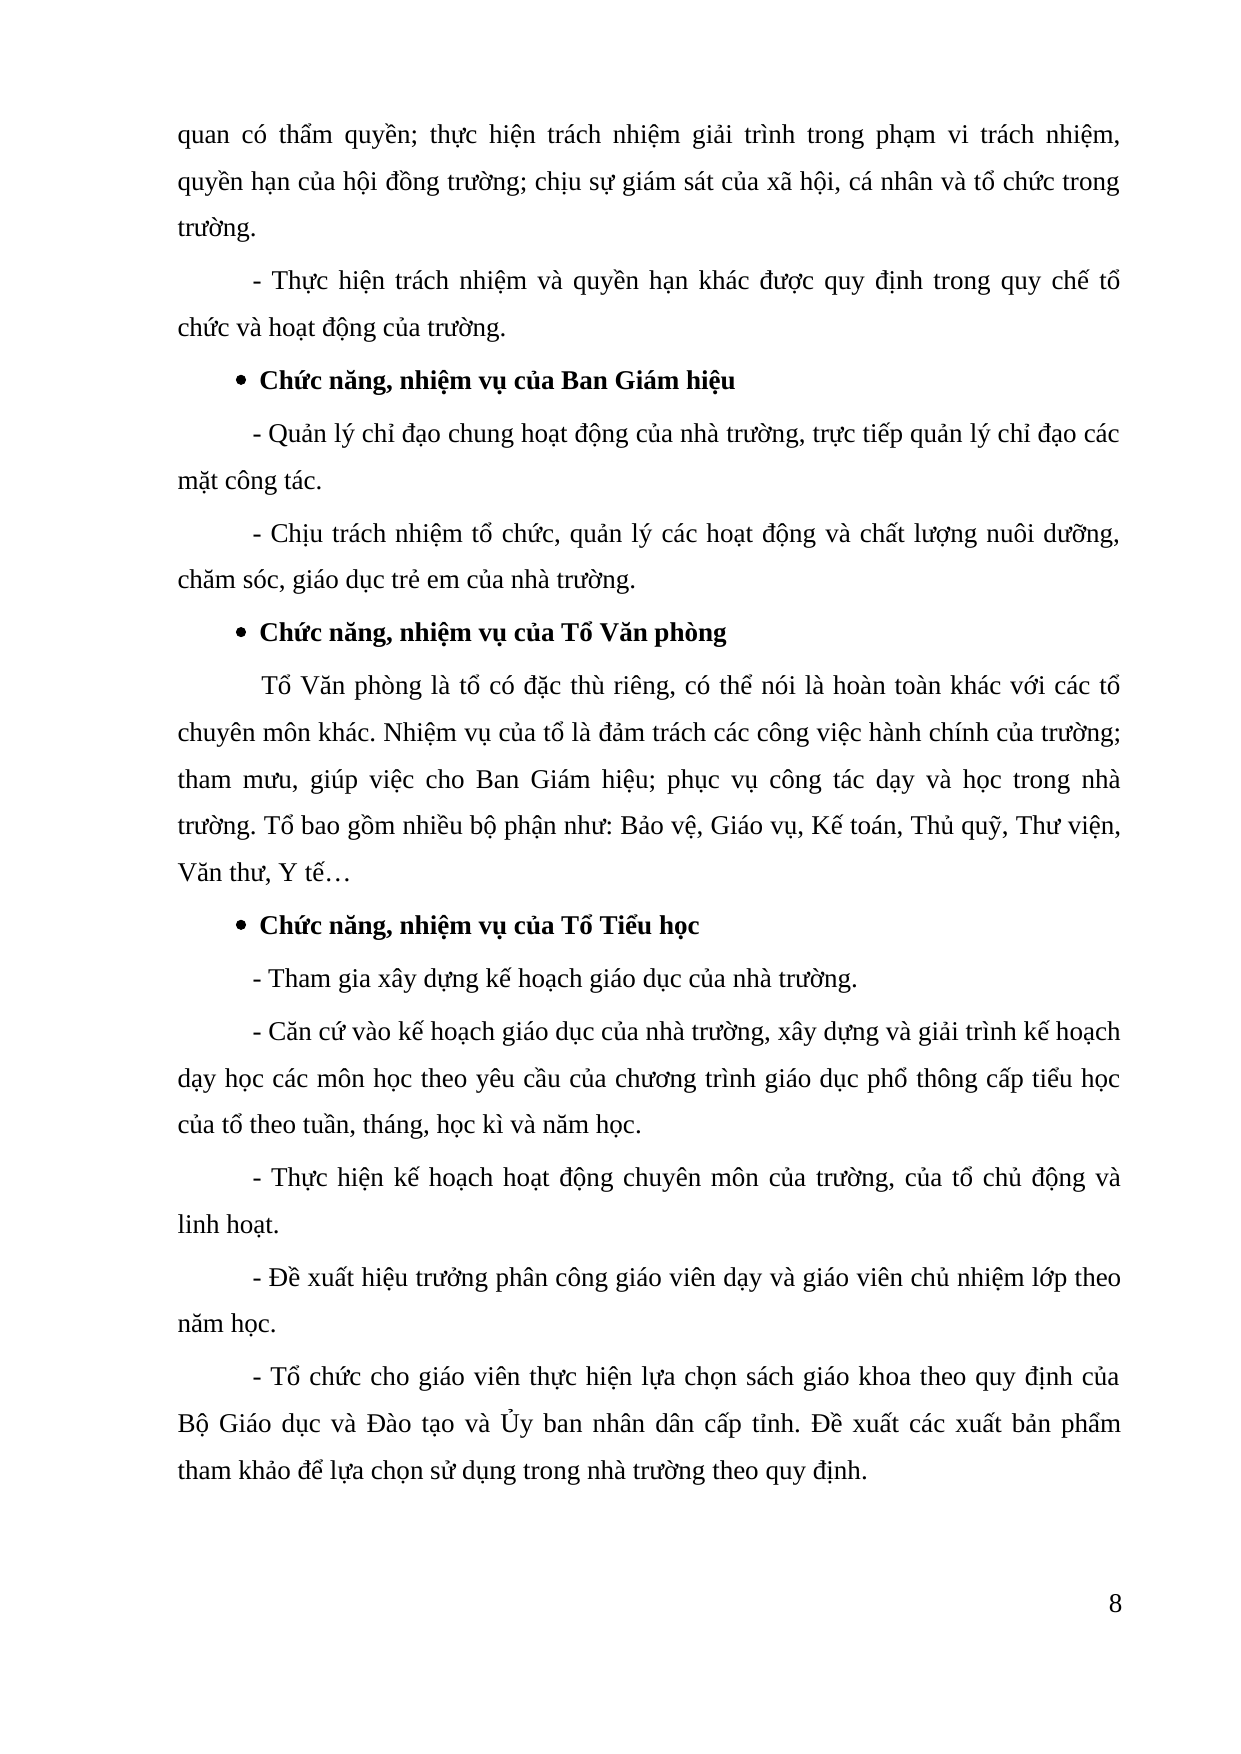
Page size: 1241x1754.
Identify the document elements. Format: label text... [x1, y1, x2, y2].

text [177, 118, 1122, 243]
text - Thực hiện kế hoạch hoạt động chuyên môn của trường, của tổ chủ động và linh hoạt. [177, 1161, 1122, 1239]
text - Đề xuất hiệu trưởng phân công giáo viên dạy và giáo viên chủ nhiệm lớp theo năm học. [177, 1261, 1122, 1339]
list Chức năng, nhiệm vụ của Tổ Tiểu học [236, 909, 1122, 940]
list Chức năng, nhiệm vụ của Tổ Văn phòng [236, 616, 1122, 647]
text - Chịu trách nhiệm tổ chức, quản lý các hoạt động và chất lượng nuôi dưỡng, chăm sóc, giáo dục trẻ em của nhà trường. [177, 517, 1122, 594]
text - Quản lý chỉ đạo chung hoạt động của nhà trường, trực tiếp quản lý chỉ đạo các mặt công tác. [177, 417, 1122, 495]
text Tổ Văn phòng là tổ có đặc thù riêng, có thể nói là hoàn toàn khác với các tổ chuyên môn khác. Nhiệm vụ của tổ là đảm trách các công việc hành chính của trường; tham mưu, giúp việc cho Ban Giám hiệu; phục vụ công tác dạy và học trong nhà trường. Tổ bao gồm nhiều bộ phận như: Bảo vệ, Giáo vụ, Kế toán, Thủ quỹ, Thư viện, Văn thư, Y tế… [177, 669, 1122, 887]
text - Tham gia xây dựng kế hoạch giáo dục của nhà trường. [177, 962, 1122, 993]
text - Thực hiện trách nhiệm và quyền hạn khác được quy định trong quy chế tổ chức và hoạt động của trường. [177, 264, 1122, 342]
text - Tổ chức cho giáo viên thực hiện lựa chọn sách giáo khoa theo quy định của Bộ Giáo dục và Đào tạo và Ủy ban nhân dân cấp tỉnh. Đề xuất các xuất bản phẩm tham khảo để lựa chọn sử dụng trong nhà trường theo quy định. [177, 1360, 1122, 1485]
list Chức năng, nhiệm vụ của Ban Giám hiệu [236, 364, 1122, 395]
text - Căn cứ vào kế hoạch giáo dục của nhà trường, xây dựng và giải trình kế hoạch dạy học các môn học theo yêu cầu của chương trình giáo dục phổ thông cấp tiểu học của tổ theo tuần, tháng, học kì và năm học. [177, 1015, 1122, 1139]
